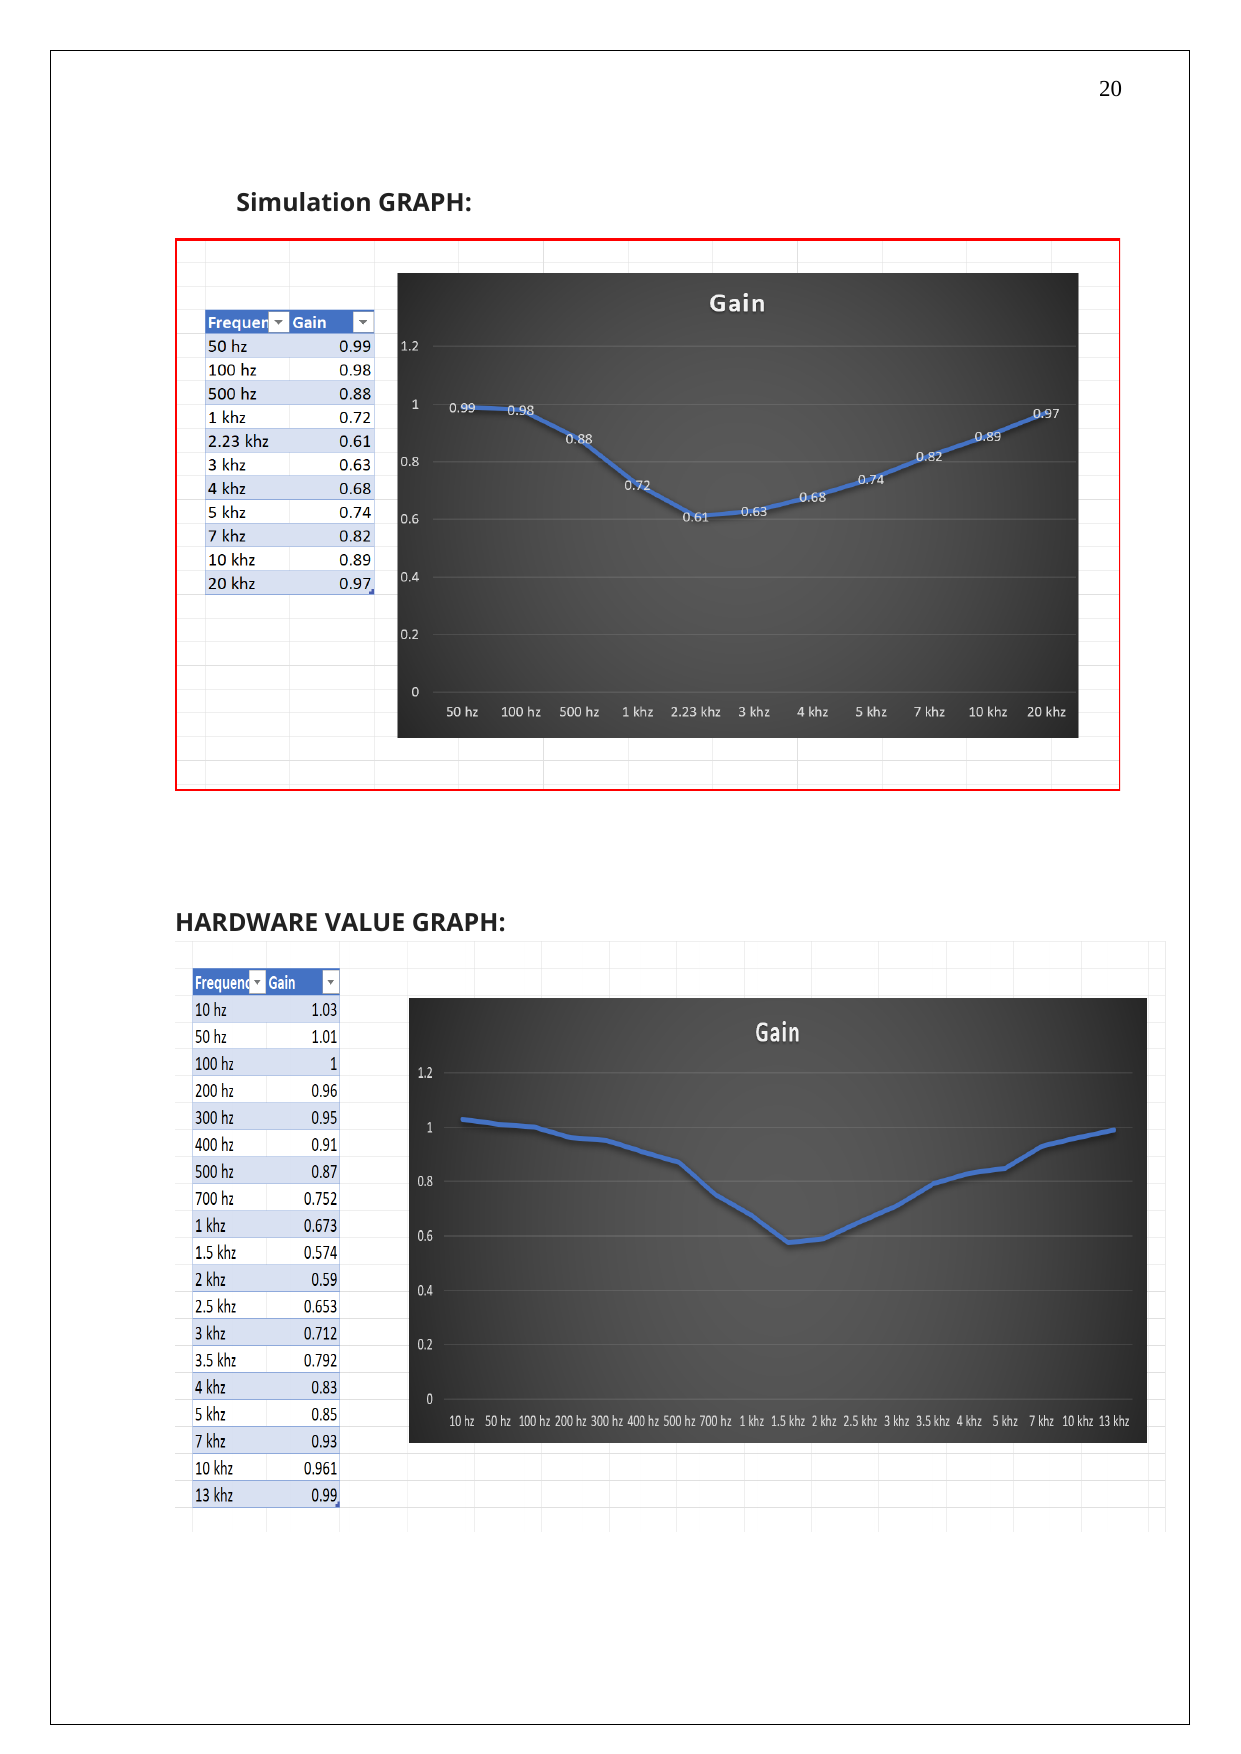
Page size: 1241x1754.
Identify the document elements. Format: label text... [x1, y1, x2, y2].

text HARDWARE VALUE GRAPH: [175, 905, 1165, 939]
picture [175, 939, 1166, 1533]
text Simulation GRAPH: [236, 185, 1165, 219]
picture [175, 238, 1121, 791]
